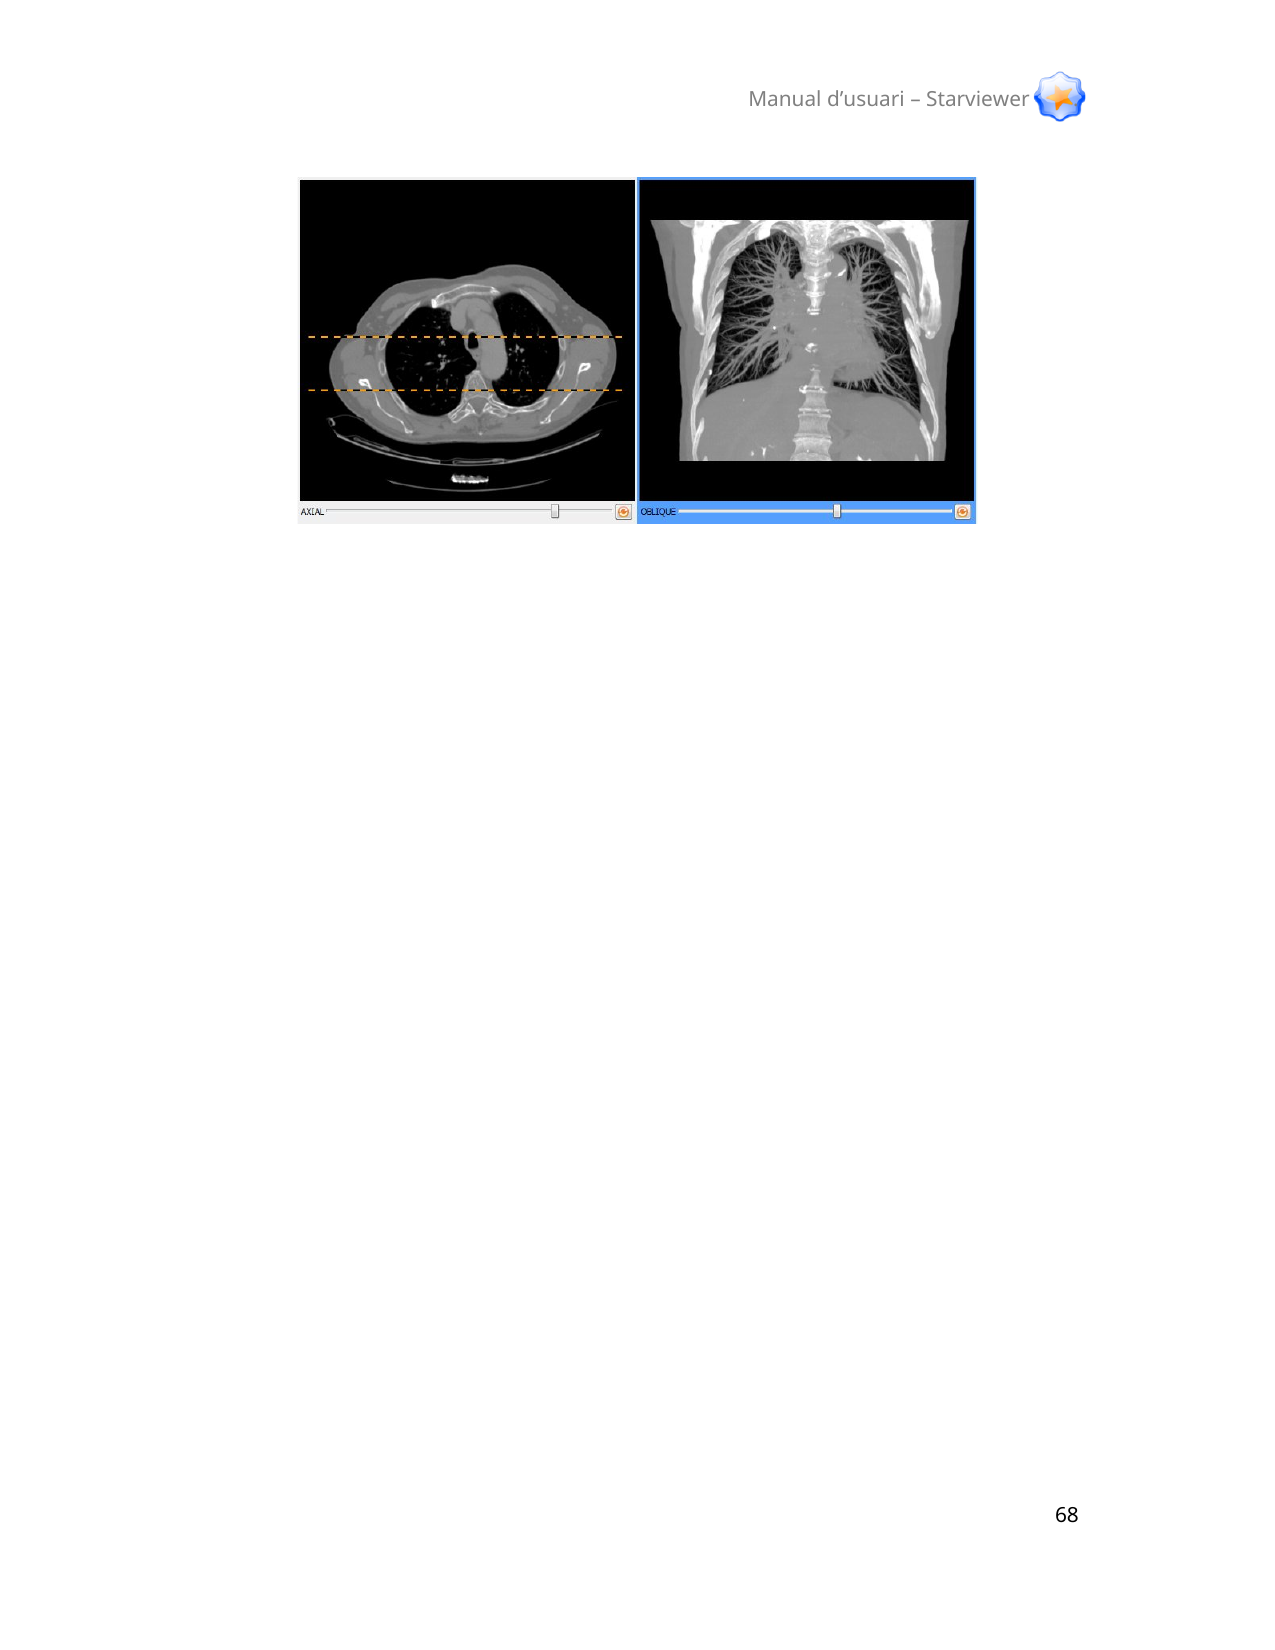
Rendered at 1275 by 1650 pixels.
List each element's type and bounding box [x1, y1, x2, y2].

picture [1033, 71, 1086, 122]
picture [297, 177, 978, 524]
